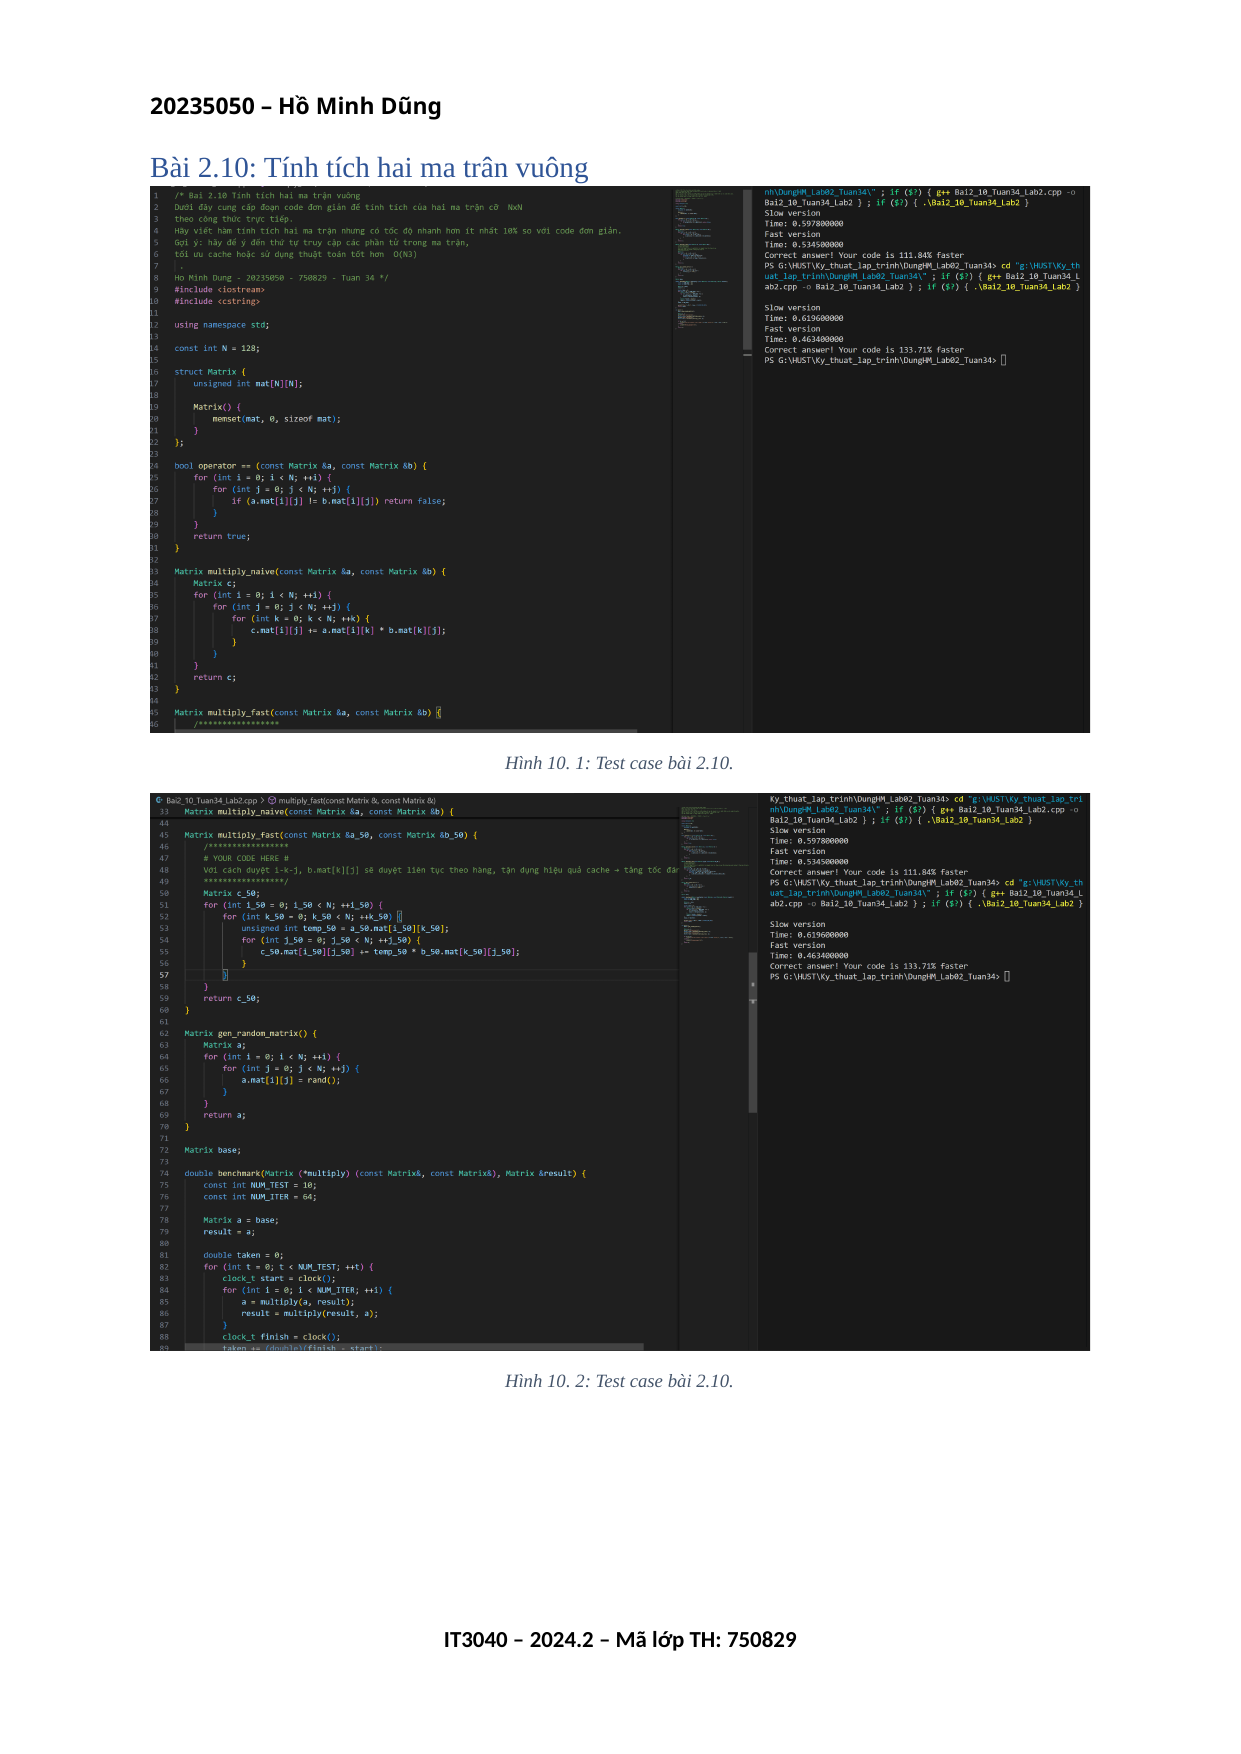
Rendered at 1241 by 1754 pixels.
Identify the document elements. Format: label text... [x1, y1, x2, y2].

text Hình 10. 2: Test case bài 2.10. [150, 1369, 1090, 1391]
subtitle Bài 2.10: Tính tích hai ma trân vuông [150, 150, 1090, 183]
text Hình 10. 1: Test case bài 2.10. [150, 752, 1090, 773]
picture [150, 186, 1091, 733]
picture [150, 793, 1091, 1351]
